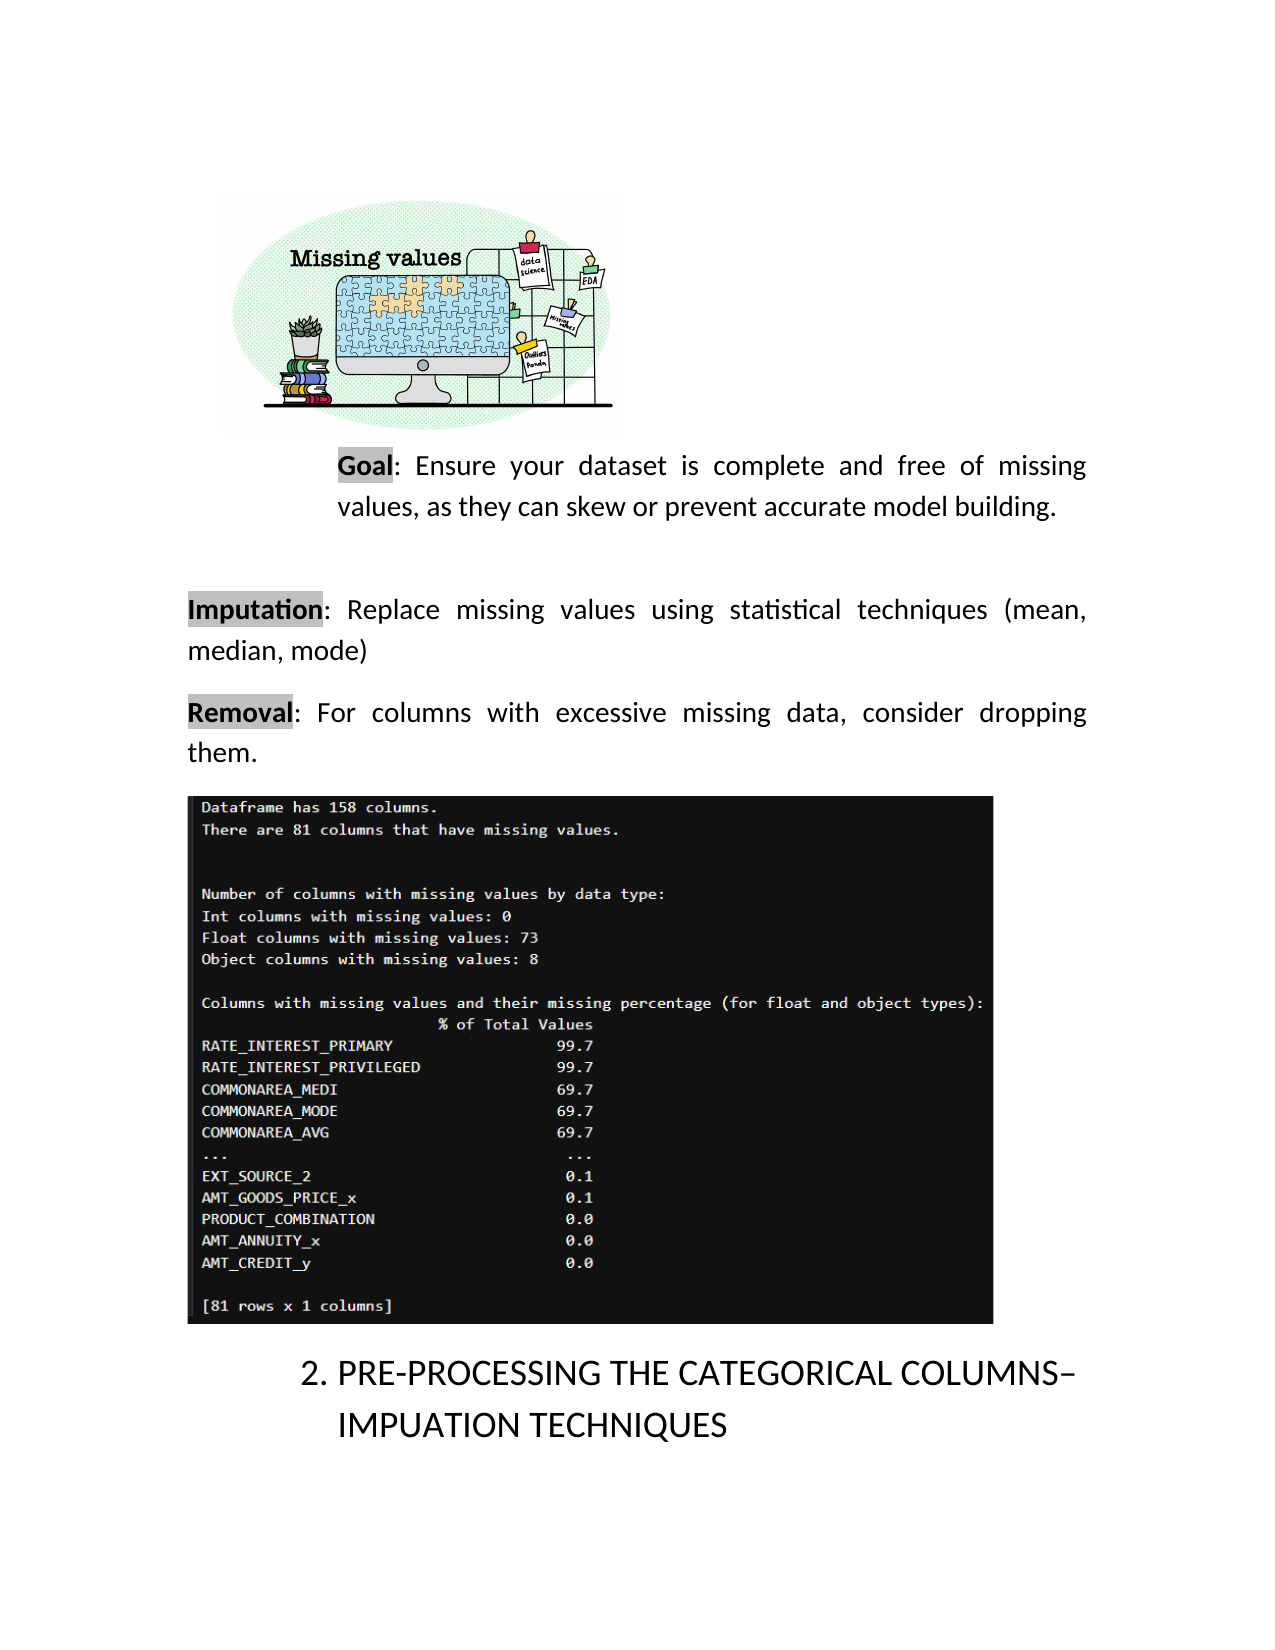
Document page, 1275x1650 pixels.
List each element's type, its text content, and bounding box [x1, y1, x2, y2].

text Removal: For columns with excessive missing data, consider dropping them. [187, 694, 1087, 770]
picture [220, 192, 625, 435]
list Goal: Ensure your dataset is complete and free of missing values, as they can skew or prevent accurate model building. [337, 203, 1087, 524]
list PRE-PROCESSING THE CATEGORICAL COLUMNS– IMPUATION TECHNIQUES [300, 1348, 1087, 1447]
text Imputation: Replace missing values using statistical techniques (mean, median, mode) [187, 591, 1087, 667]
picture [187, 796, 994, 1324]
